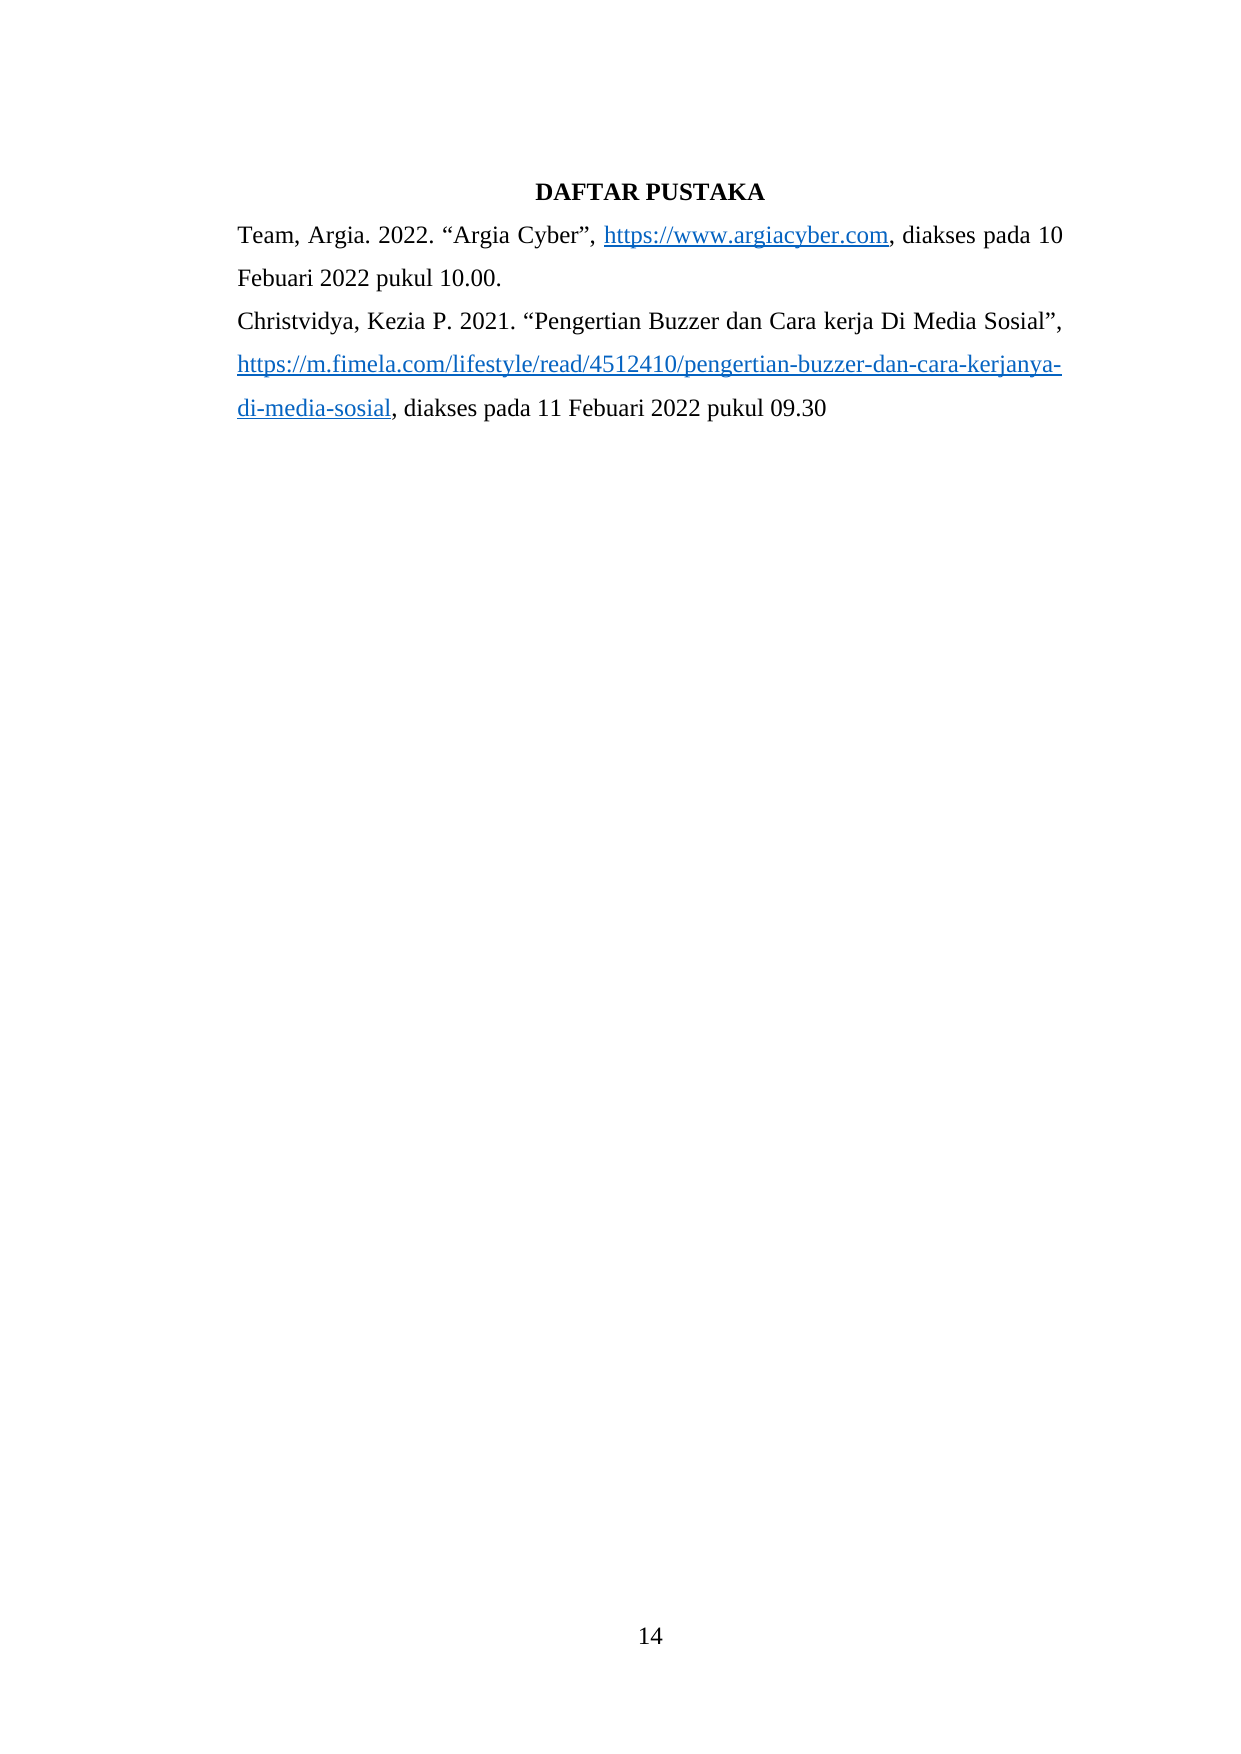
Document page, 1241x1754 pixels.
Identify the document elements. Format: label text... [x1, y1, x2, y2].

text Christvidya, Kezia P. 2021. “Pengertian Buzzer dan Cara kerja Di Media Sosial”, https://m.fimela.com/lifestyle/read/4512410/pengertian-buzzer-dan-cara-kerjanya-di-media-sosial, diakses pada 11 Febuari 2022 pukul 09.30 [237, 306, 1063, 421]
subtitle DAFTAR PUSTAKA [237, 177, 1063, 206]
text Team, Argia. 2022. “Argia Cyber”, https://www.argiacyber.com, diakses pada 10 Febuari 2022 pukul 10.00. [237, 220, 1063, 292]
